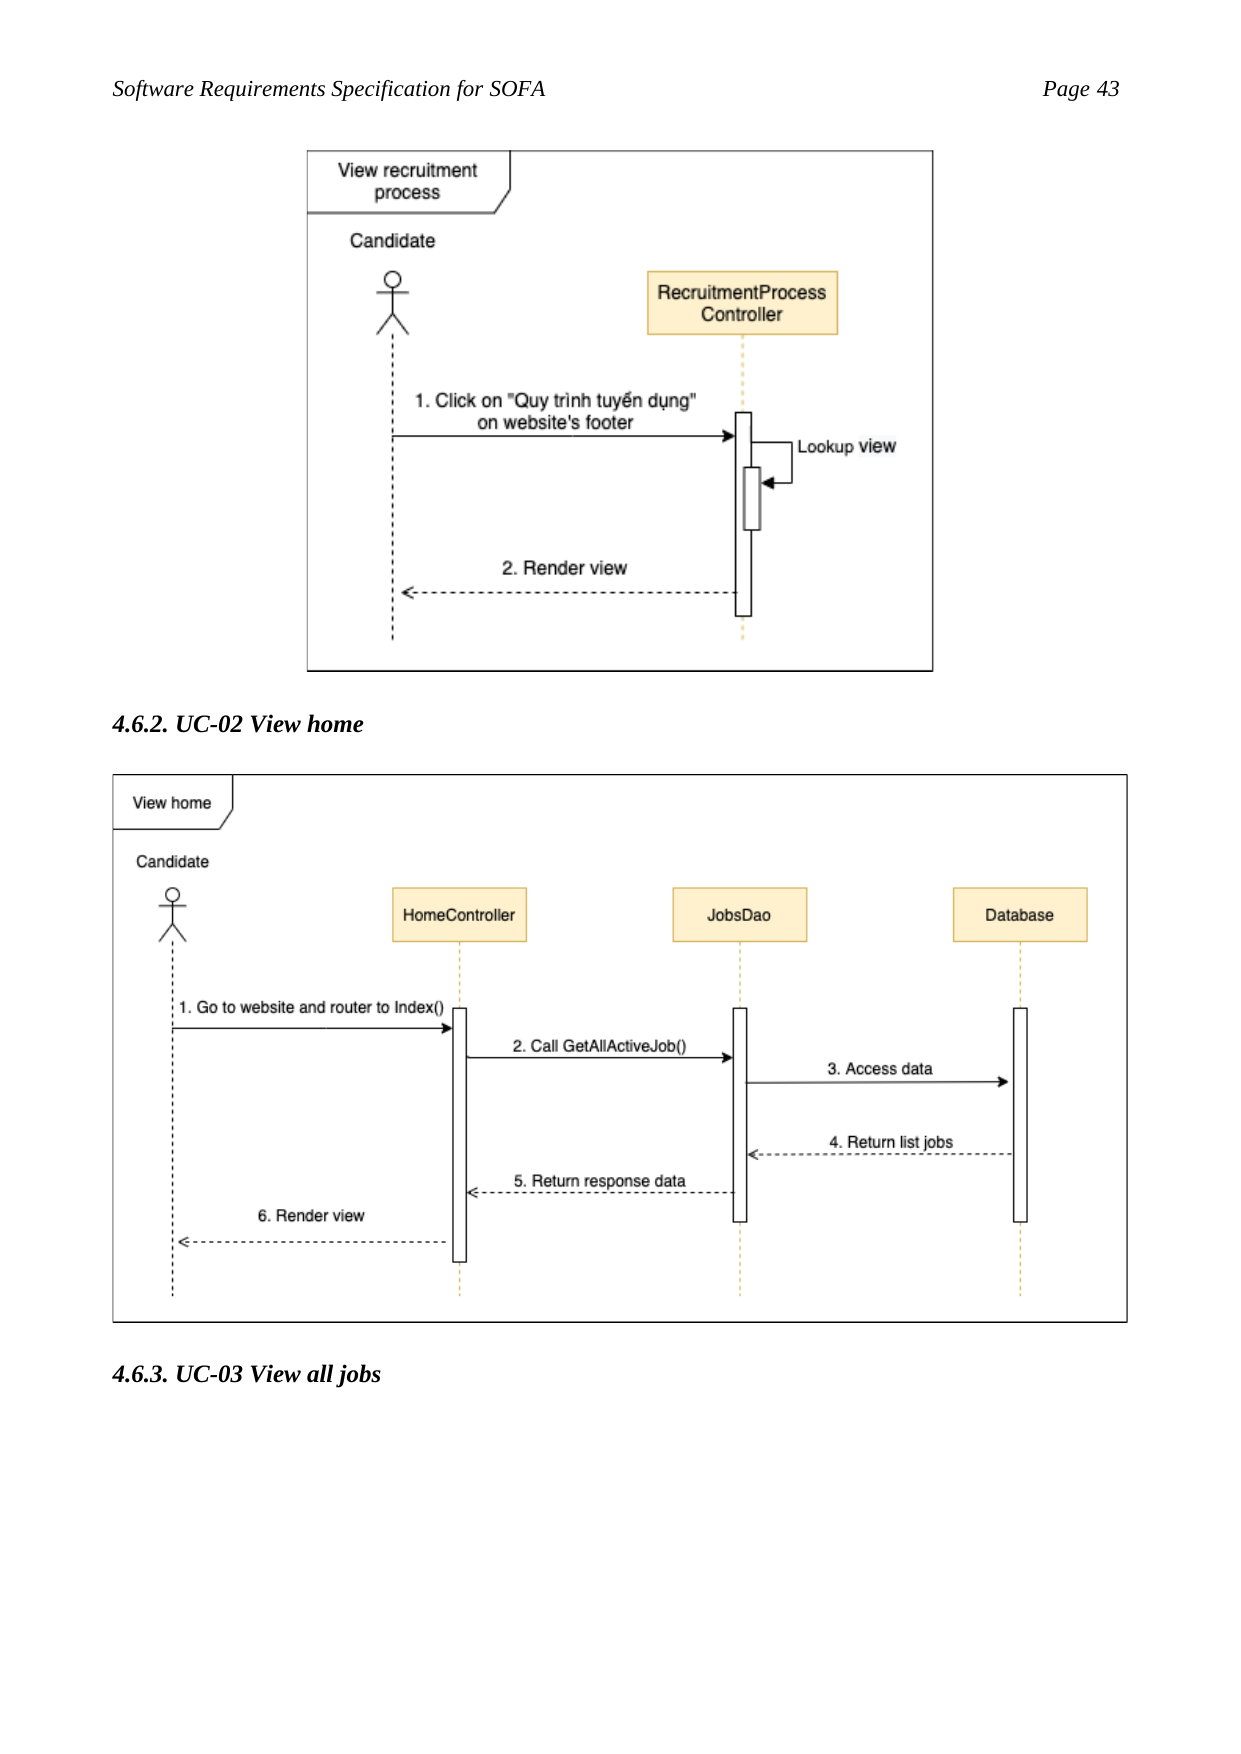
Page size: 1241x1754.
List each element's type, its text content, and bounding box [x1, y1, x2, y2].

text 4.6.2. UC-02 View home [112, 709, 1128, 737]
picture [112, 774, 1128, 1323]
picture [306, 150, 934, 672]
text 4.6.3. UC-03 View all jobs [112, 1359, 1128, 1388]
